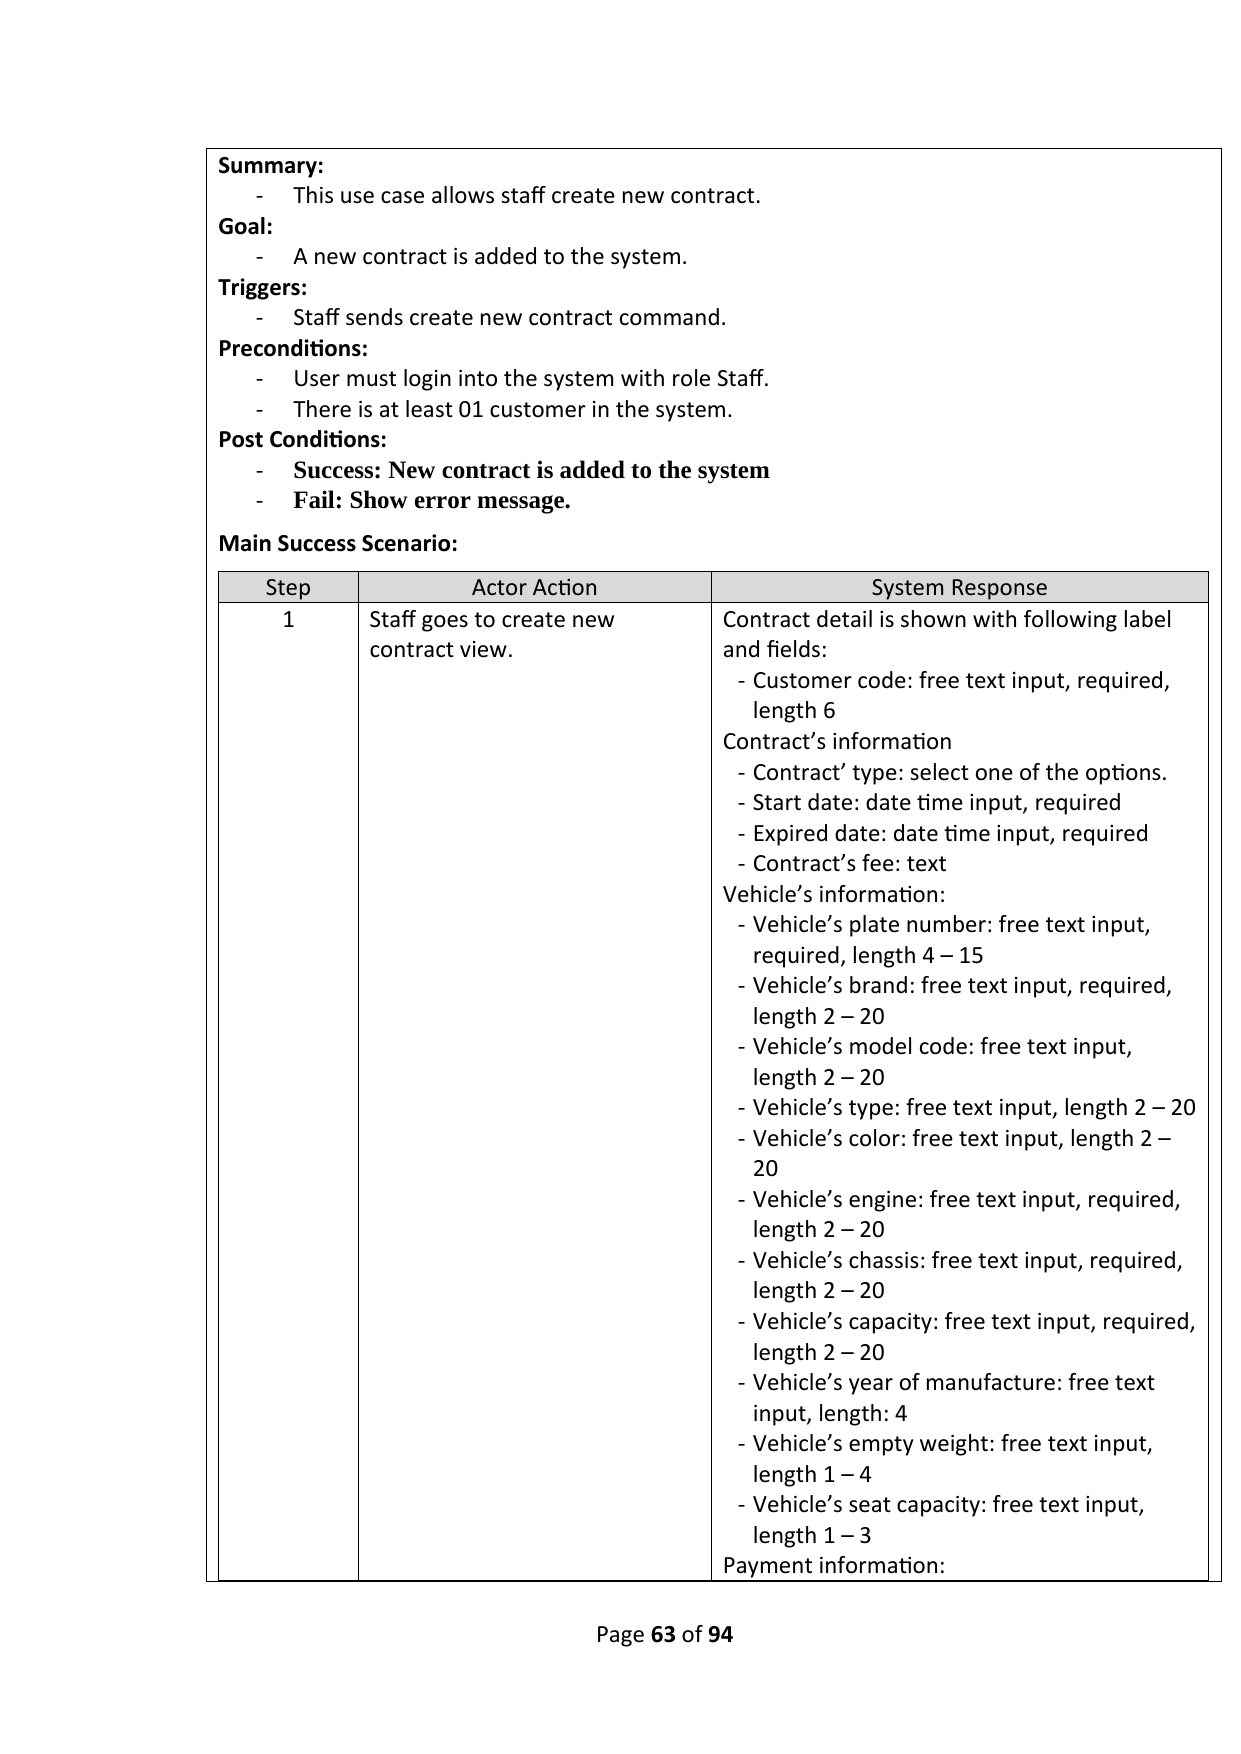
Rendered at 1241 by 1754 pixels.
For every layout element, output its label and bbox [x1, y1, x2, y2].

table_cell [207, 149, 1221, 1581]
